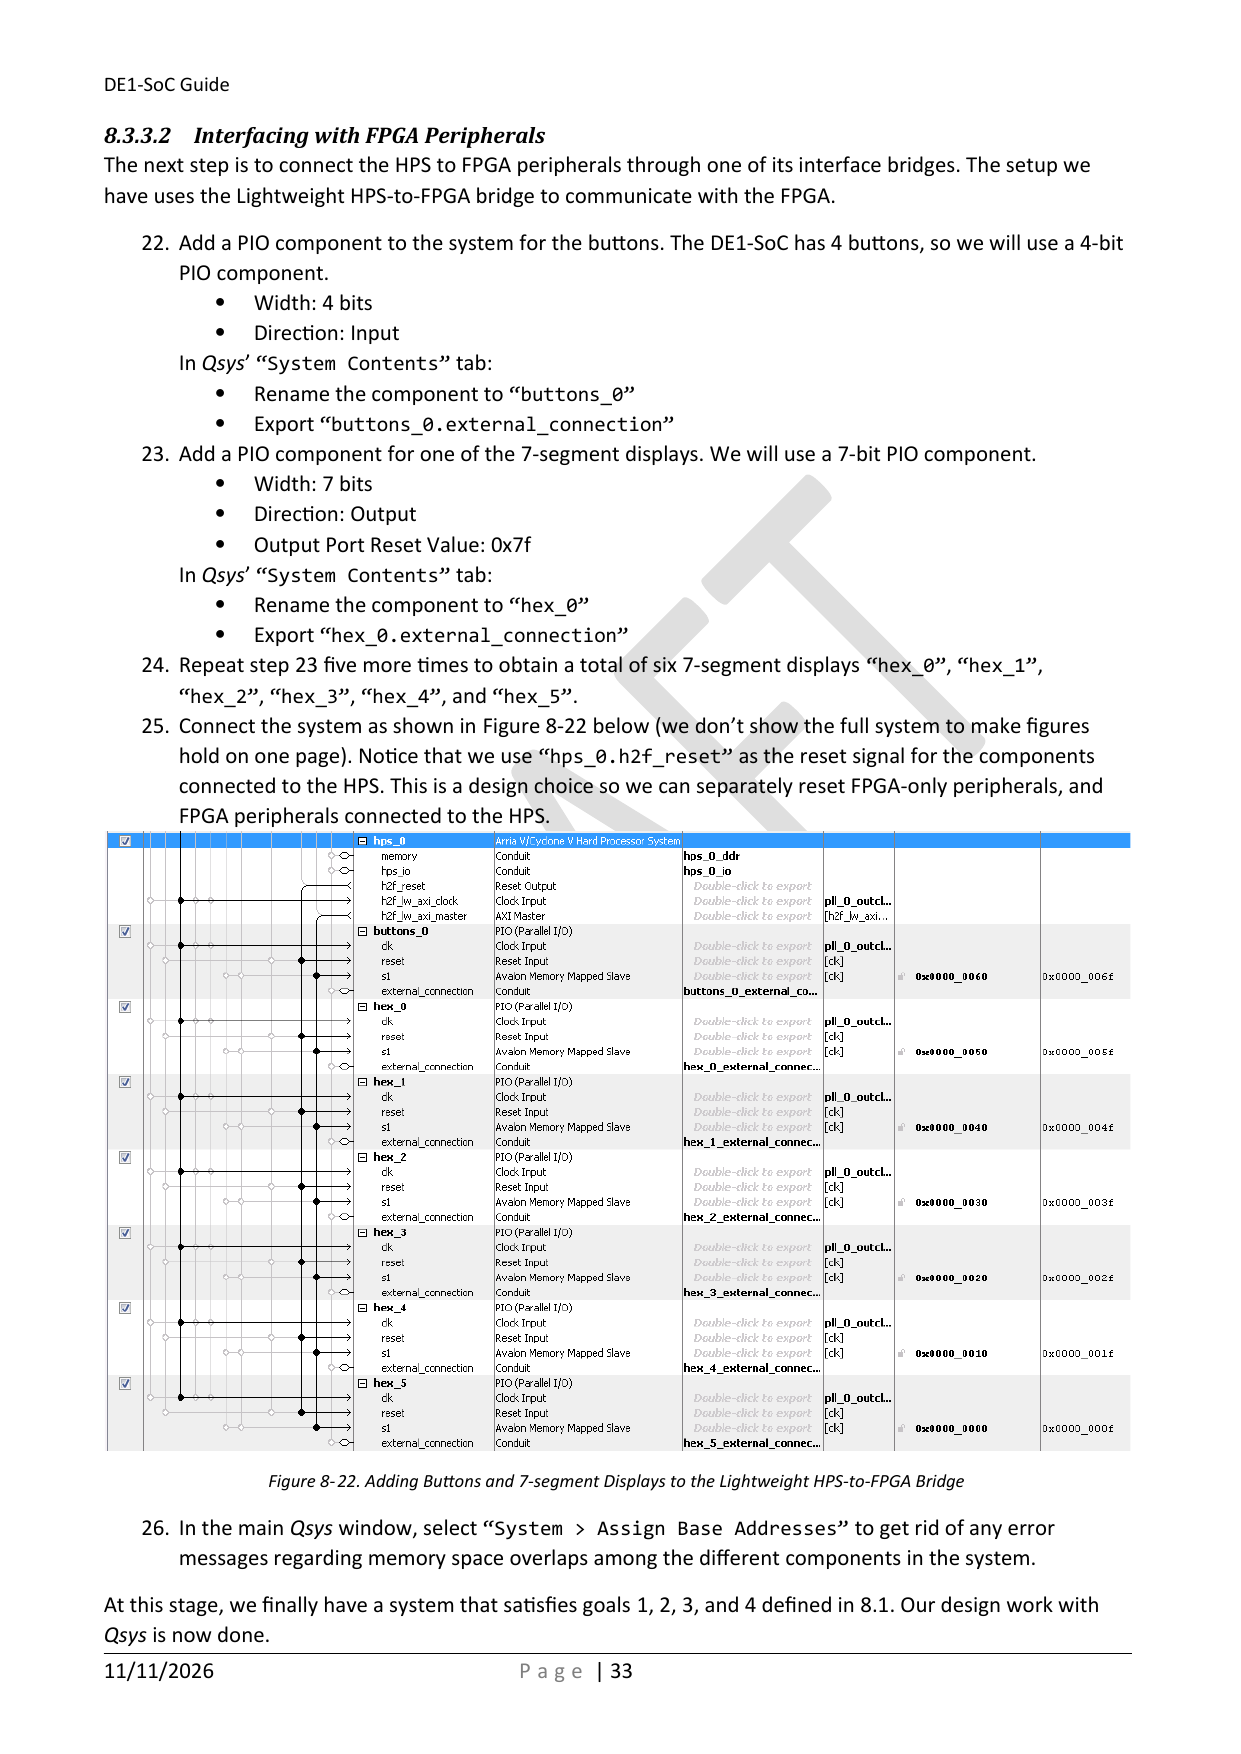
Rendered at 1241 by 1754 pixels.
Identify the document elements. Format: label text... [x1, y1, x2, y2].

list In Qsys’ “System Contents” tab: [178, 560, 1132, 588]
list In the main Qsys window, select “System > Assign Base Addresses” to get rid of any error messages regarding memory space overlaps among the different components in the system. [141, 1513, 1132, 1571]
text At this stage, we finally have a system that satisfies goals 1, 2, 3, and 4 defined in 8.1. Our design work with Qsys is now done. [103, 1590, 1132, 1648]
list In Qsys’ “System Contents” tab: [178, 348, 1132, 377]
picture [104, 831, 1131, 1451]
text The next step is to connect the HPS to FPGA peripherals through one of its interface bridges. The setup we have uses the Lightweight HPS-to-FPGA bridge to communicate with the FPGA. [103, 151, 1132, 209]
list Add a PIO component to the system for the buttons. The DE1-SoC has 4 buttons, so we will use a 4-bit PIO component. [141, 228, 1132, 286]
list Width: 4 bits [216, 288, 1132, 316]
list Rename the component to “buttons_0” [216, 379, 1132, 407]
list Direction: Input [216, 318, 1132, 346]
list Direction: Output [216, 499, 1132, 528]
list Export “hex_0.external_connection” [216, 620, 1132, 648]
list Width: 7 bits [216, 469, 1132, 497]
list Add a PIO component for one of the 7-segment displays. We will use a 7-bit PIO component. [141, 439, 1132, 467]
list Output Port Reset Value: 0x7f [216, 530, 1132, 558]
list Repeat step 23 five more times to obtain a total of six 7-segment displays “hex_0”, “hex_1”, “hex_2”, “hex_3”, “hex_4”, and “hex_5”. [141, 651, 1132, 709]
subtitle Interfacing with FPGA Peripherals [103, 122, 1132, 148]
list Rename the component to “hex_0” [216, 590, 1132, 618]
list Export “buttons_0.external_connection” [216, 409, 1132, 437]
